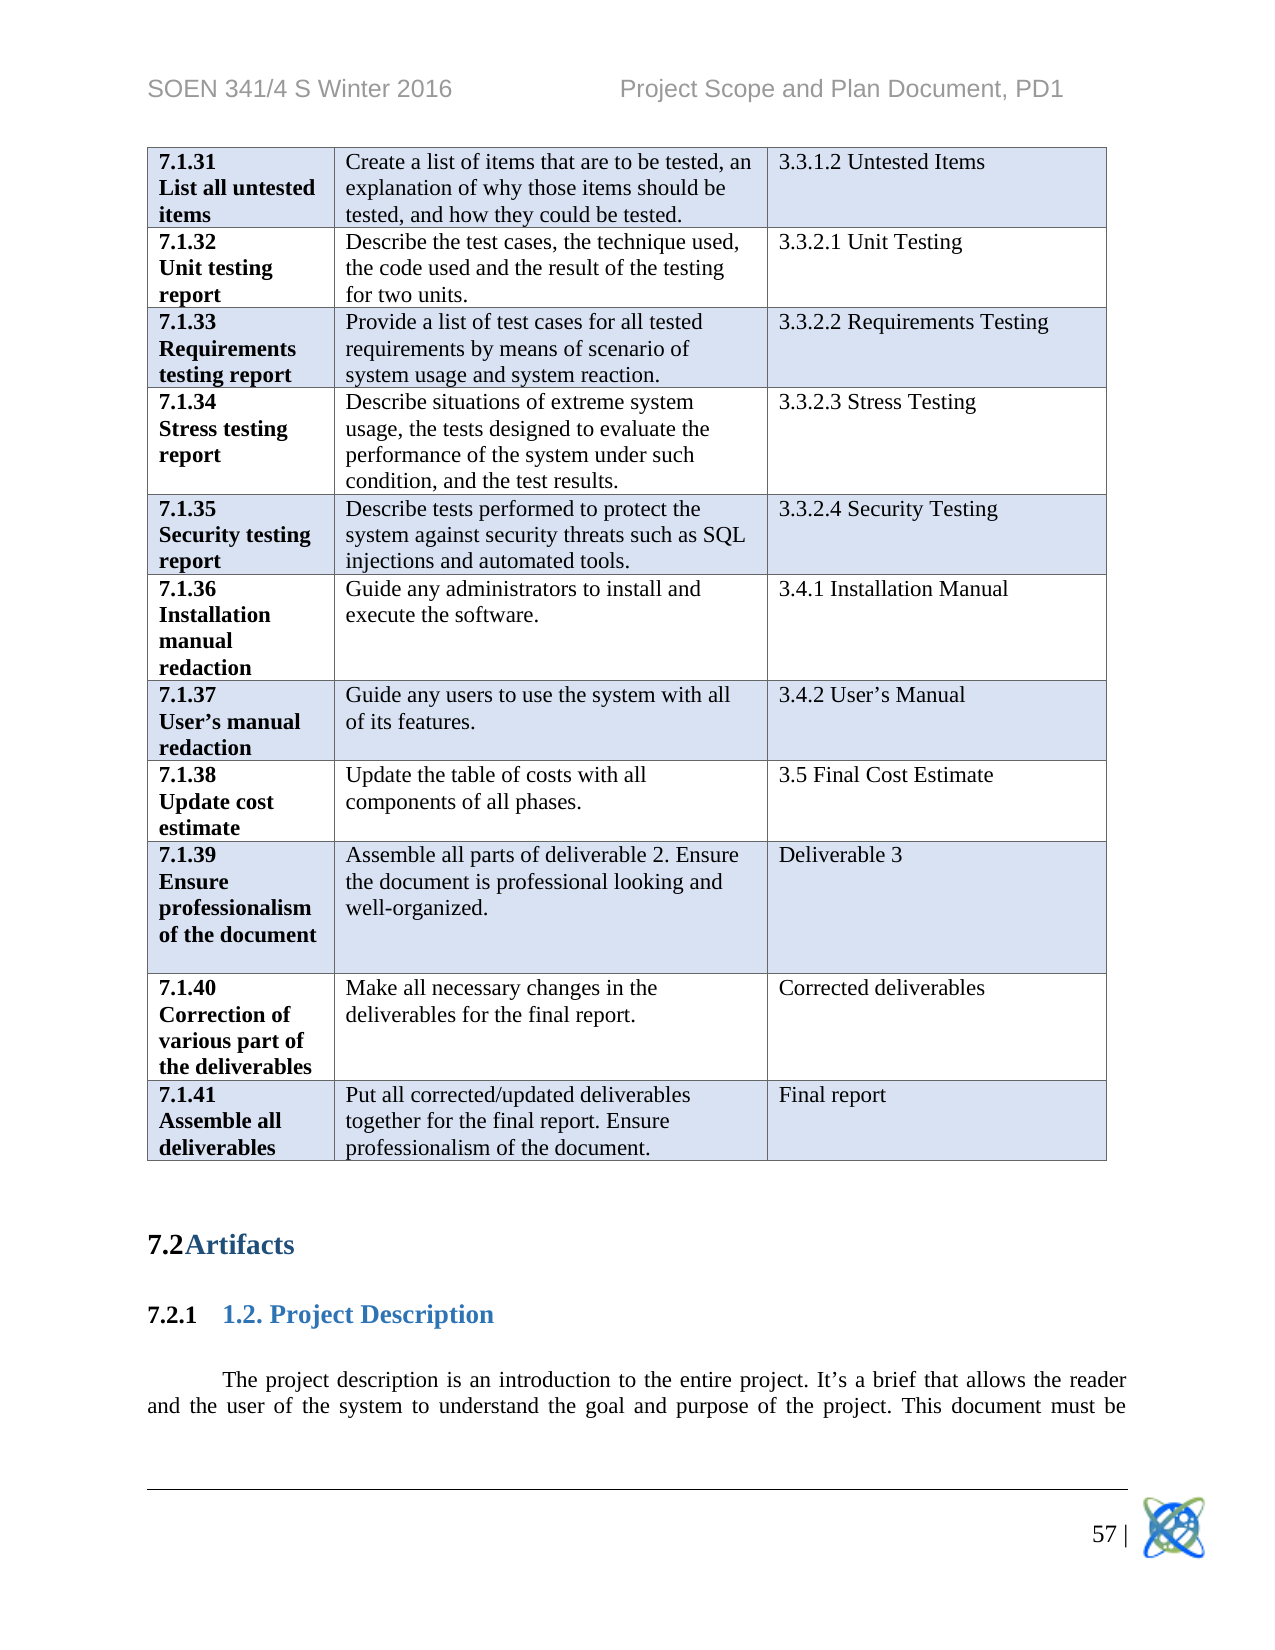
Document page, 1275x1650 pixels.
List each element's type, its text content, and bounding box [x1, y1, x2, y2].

table_cell Guide any users to use the system with all of its features. [335, 681, 767, 760]
table_cell 3.3.2.2 Requirements Testing [768, 308, 1106, 387]
table_cell Put all corrected/updated deliverables together for the final report. Ensure professionalism of the document. [335, 1081, 767, 1160]
table_cell 7.1.33 Requirements testing report [148, 308, 334, 387]
table_cell 7.1.38 Update cost estimate [148, 761, 334, 841]
subtitle Artifacts [147, 1227, 1128, 1261]
table_cell Create a list of items that are to be tested, an explanation of why those items should be tested, and how they could be tested. [335, 148, 767, 227]
table_cell 3.3.2.4 Security Testing [768, 495, 1106, 574]
text 1.2. Project Description [147, 1298, 1128, 1329]
table_cell 7.1.36 Installation manual redaction [148, 575, 334, 680]
table_cell Describe tests performed to protect the system against security threats such as SQL injections and automated tools. [335, 495, 767, 574]
table_cell 7.1.32 Unit testing report [148, 228, 334, 307]
table_cell 7.1.40 Correction of various part of the deliverables [148, 974, 334, 1080]
table_cell Provide a list of test cases for all tested requirements by means of scenario of system usage and system reaction. [335, 308, 767, 387]
table_cell 3.4.2 User’s Manual [768, 681, 1106, 760]
table_cell 7.1.35 Security testing report [148, 495, 334, 574]
table_cell 3.3.2.3 Stress Testing [768, 388, 1106, 494]
table_cell Guide any administrators to install and execute the software. [335, 575, 767, 680]
table_cell 3.3.1.2 Untested Items [768, 148, 1106, 227]
table_cell 7.1.34 Stress testing report [148, 388, 334, 494]
table_cell 3.3.2.1 Unit Testing [768, 228, 1106, 307]
table_cell Assemble all parts of deliverable 2. Ensure the document is professional looking and well-organized. [335, 842, 767, 973]
table_cell Make all necessary changes in the deliverables for the final report. [335, 974, 767, 1080]
table_cell 3.4.1 Installation Manual [768, 575, 1106, 680]
table_cell Final report [768, 1081, 1106, 1160]
table_cell 7.1.41 Assemble all deliverables [148, 1081, 334, 1160]
table_cell Describe situations of extreme system usage, the tests designed to evaluate the performance of the system under such condition, and the test results. [335, 388, 767, 494]
table_cell 3.5 Final Cost Estimate [768, 761, 1106, 841]
table_cell Describe the test cases, the technique used, the code used and the result of the testing for two units. [335, 228, 767, 307]
table_cell 7.1.31 List all untested items [148, 148, 334, 227]
table_cell Update the table of costs with all components of all phases. [335, 761, 767, 841]
table_cell Corrected deliverables [768, 974, 1106, 1080]
table_cell 7.1.37 User’s manual redaction [148, 681, 334, 760]
picture [1123, 1490, 1224, 1566]
table_cell 7.1.39 Ensure professionalism of the document [148, 842, 334, 973]
table_cell Deliverable 3 [768, 842, 1106, 973]
